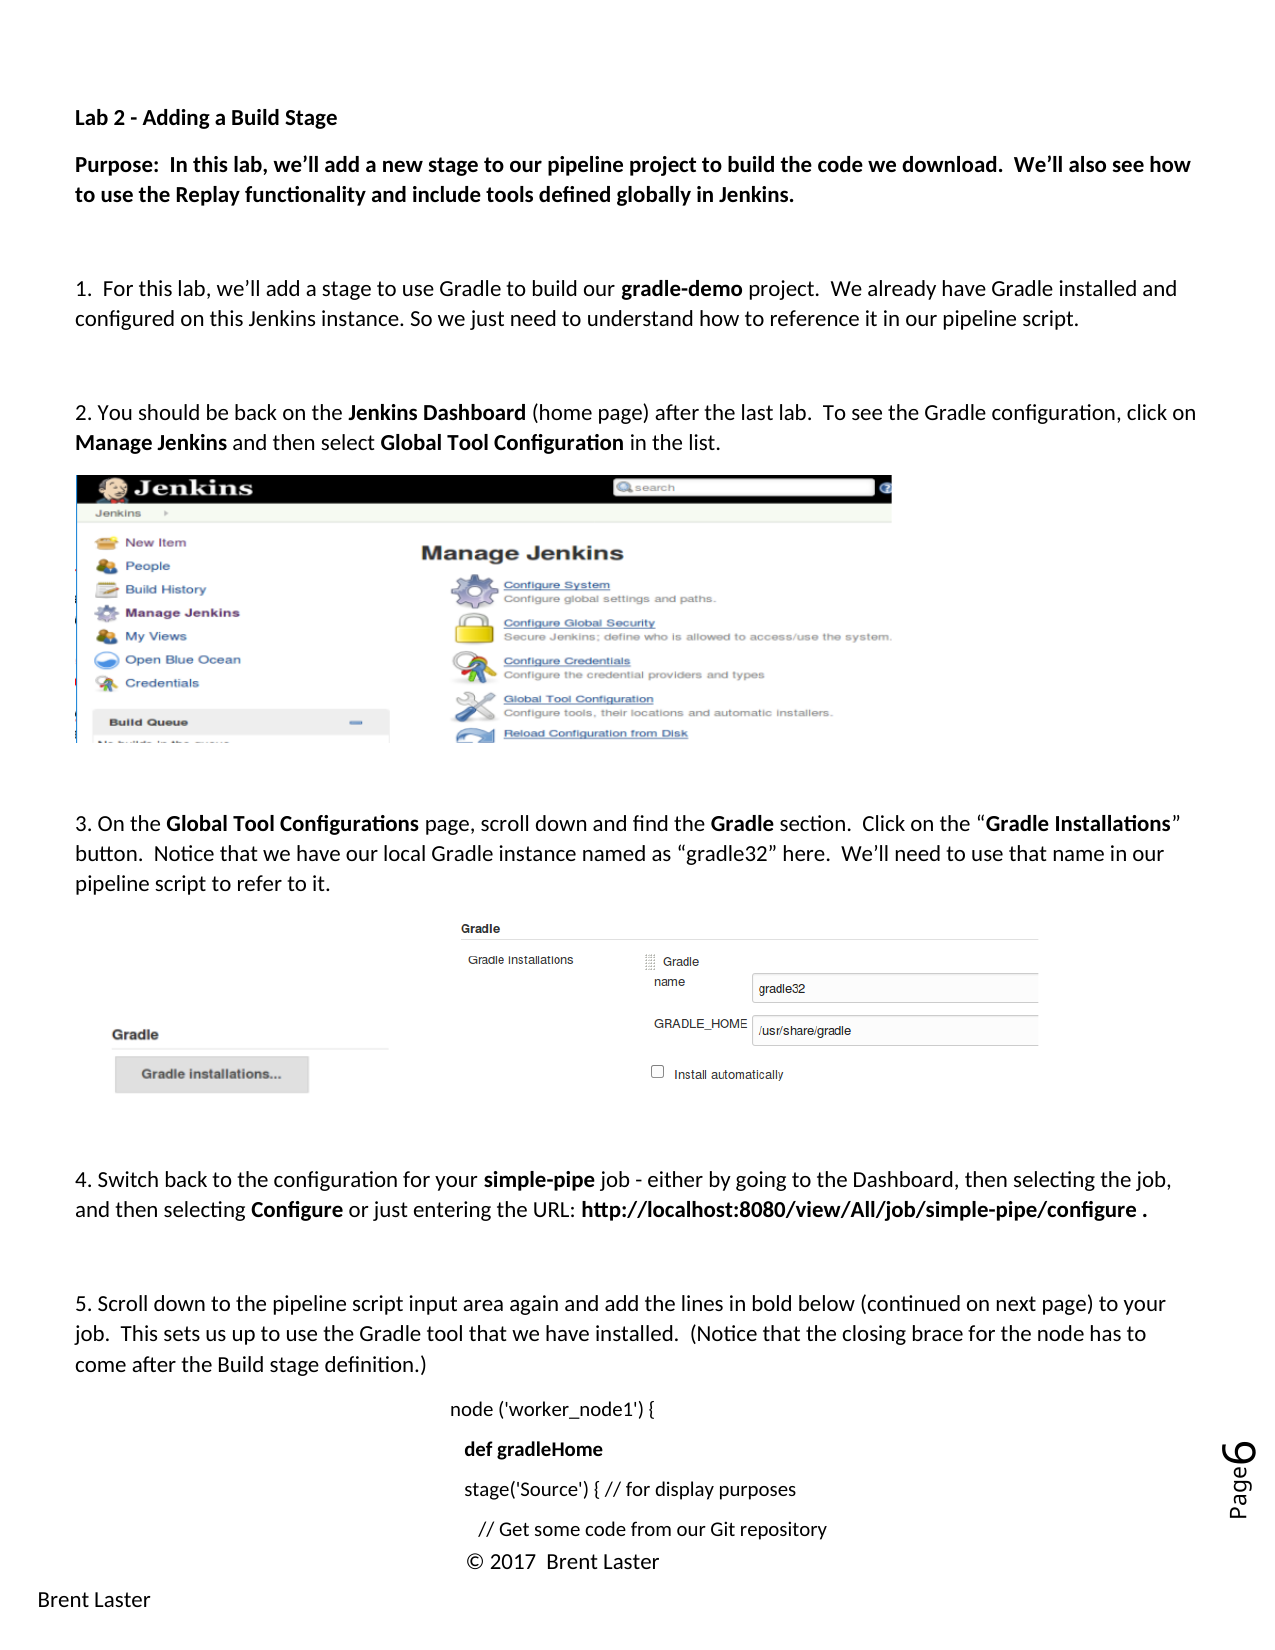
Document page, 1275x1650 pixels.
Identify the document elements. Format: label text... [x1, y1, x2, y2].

text 5. Scroll down to the pipeline script input area again and add the lines in bold below (continued on next page) to your job. This sets us up to use the Gradle tool that we have installed. (Notice that the closing brace for the node has to come after the Build stage definition.) [75, 1289, 1200, 1378]
picture [75, 475, 892, 743]
text // Get some code from our Git repository [450, 1516, 1200, 1542]
text 4. Switch back to the configuration for your simple-pipe job - either by going to the Dashboard, then selecting the job, and then selecting Configure or just entering the URL: http://localhost:8080/view/All/job/simple-pipe/configure . [75, 1165, 1200, 1224]
text 3. On the Global Tool Configurations page, scroll down and find the Gradle section. Click on the “Gradle Installations” button. Notice that we have our local Gradle instance named as “gradle32” here. We’ll need to use that name in our pipeline script to refer to it. [75, 809, 1200, 897]
text stage('Source') { // for display purposes [450, 1476, 1200, 1502]
text def gradleHome [450, 1437, 1200, 1462]
text Lab 2 - Adding a Build Stage [75, 103, 1200, 131]
picture [75, 988, 389, 1100]
text node ('worker_node1') { [450, 1397, 1200, 1422]
text 2. You should be back on the Jenkins Dashboard (home page) after the last lab. To see the Gradle configuration, click on Manage Jenkins and then select Global Tool Configuration in the list. [75, 398, 1200, 456]
picture [445, 916, 1039, 1100]
text 1. For this lab, we’ll add a stage to use Gradle to build our gradle-demo project. We already have Gradle installed and configured on this Jenkins instance. So we just need to understand how to reference it in our pipeline script. [75, 274, 1200, 332]
text Purpose: In this lab, we’ll add a new stage to our pipeline project to build the code we download. We’ll also see how to use the Replay functionality and include tools defined globally in Jenkins. [75, 150, 1200, 208]
